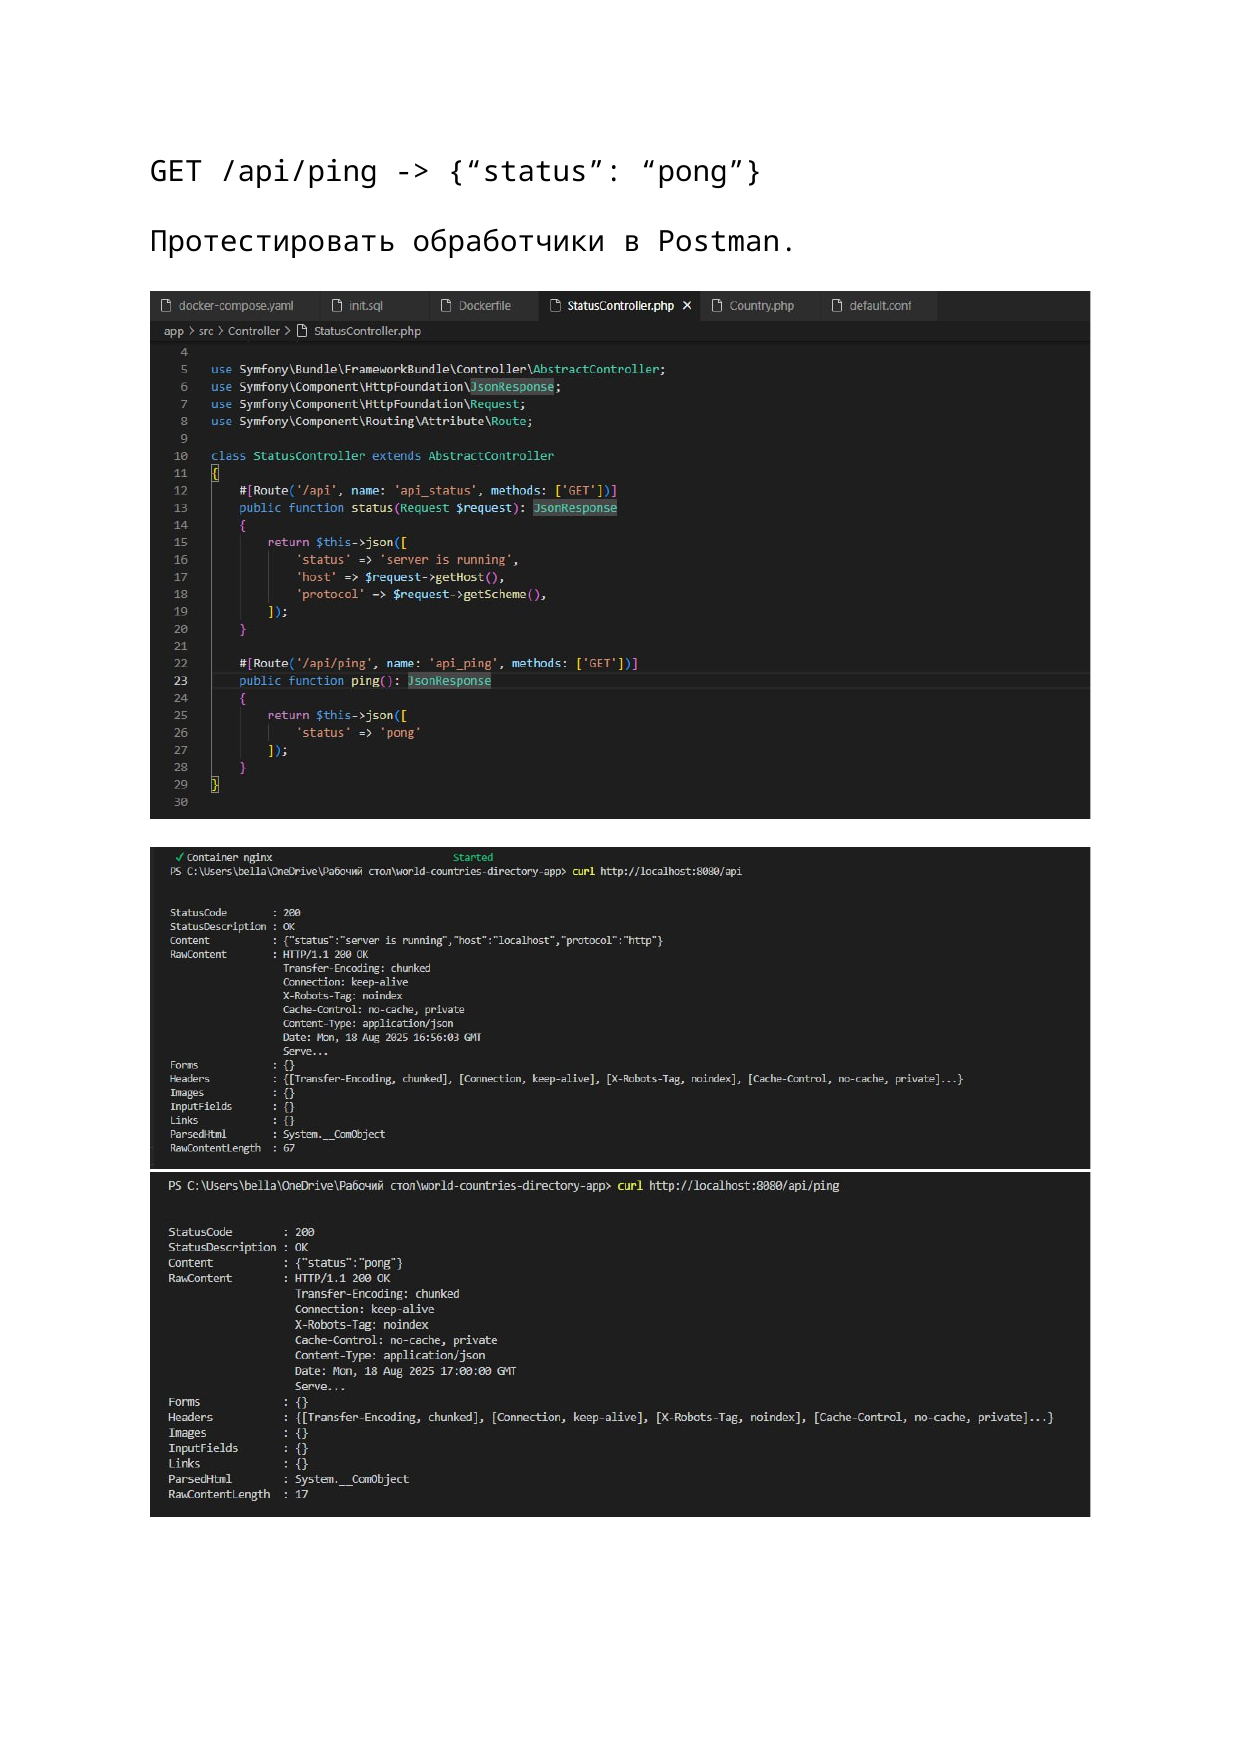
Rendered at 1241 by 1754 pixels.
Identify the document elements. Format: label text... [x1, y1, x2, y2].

picture [150, 291, 1091, 819]
text Протестировать обработчики в Postman. [150, 221, 1090, 260]
picture [150, 1172, 1091, 1517]
picture [150, 847, 1091, 1169]
text GET /api/ping -> {“status”: “pong”} [150, 150, 1090, 190]
